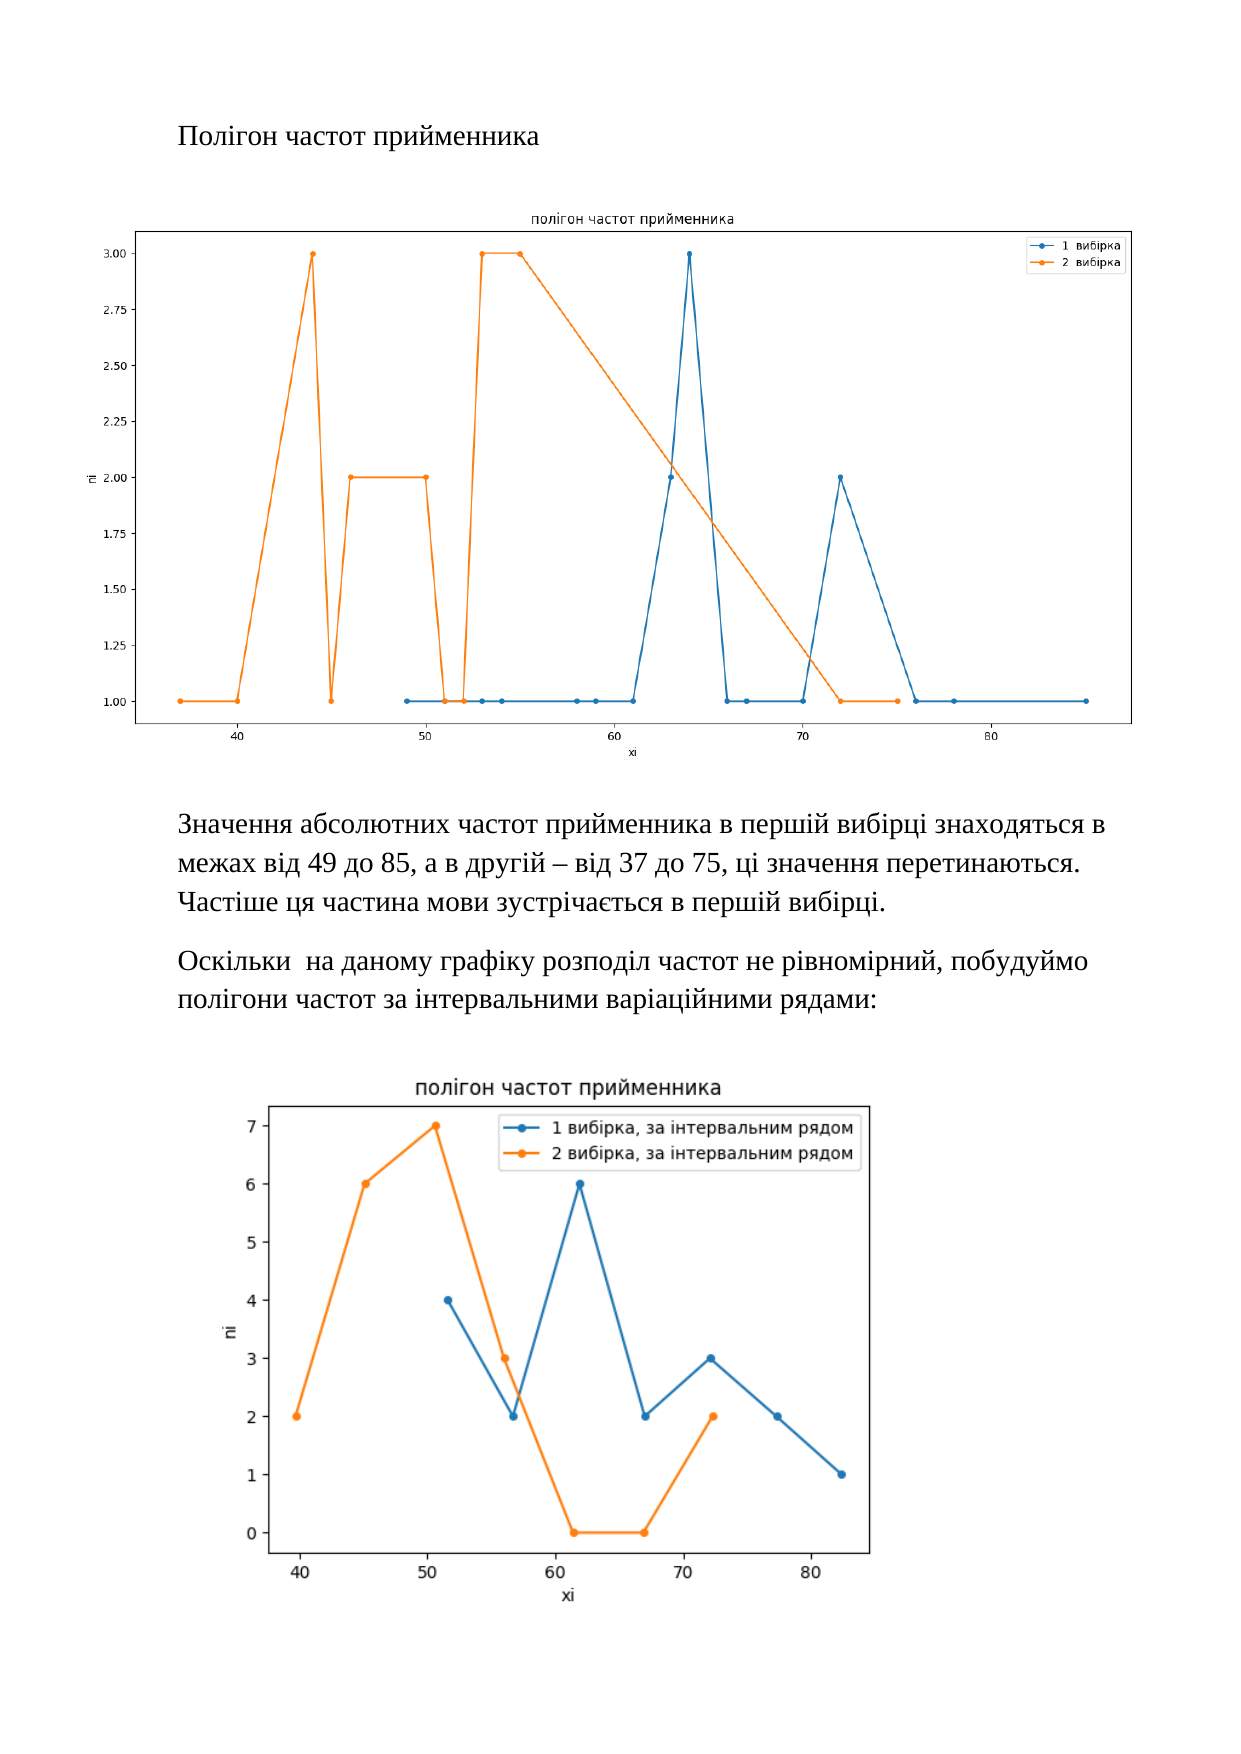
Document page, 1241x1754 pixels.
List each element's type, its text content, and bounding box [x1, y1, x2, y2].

text Полігон частот прийменника [177, 118, 1152, 152]
text Оскільки на даному графіку розподіл частот не рівномірний, побудуймо полігони частот за інтервальними варіаційними рядами: [177, 943, 1152, 1015]
picture [214, 1058, 929, 1614]
picture [75, 202, 1135, 776]
